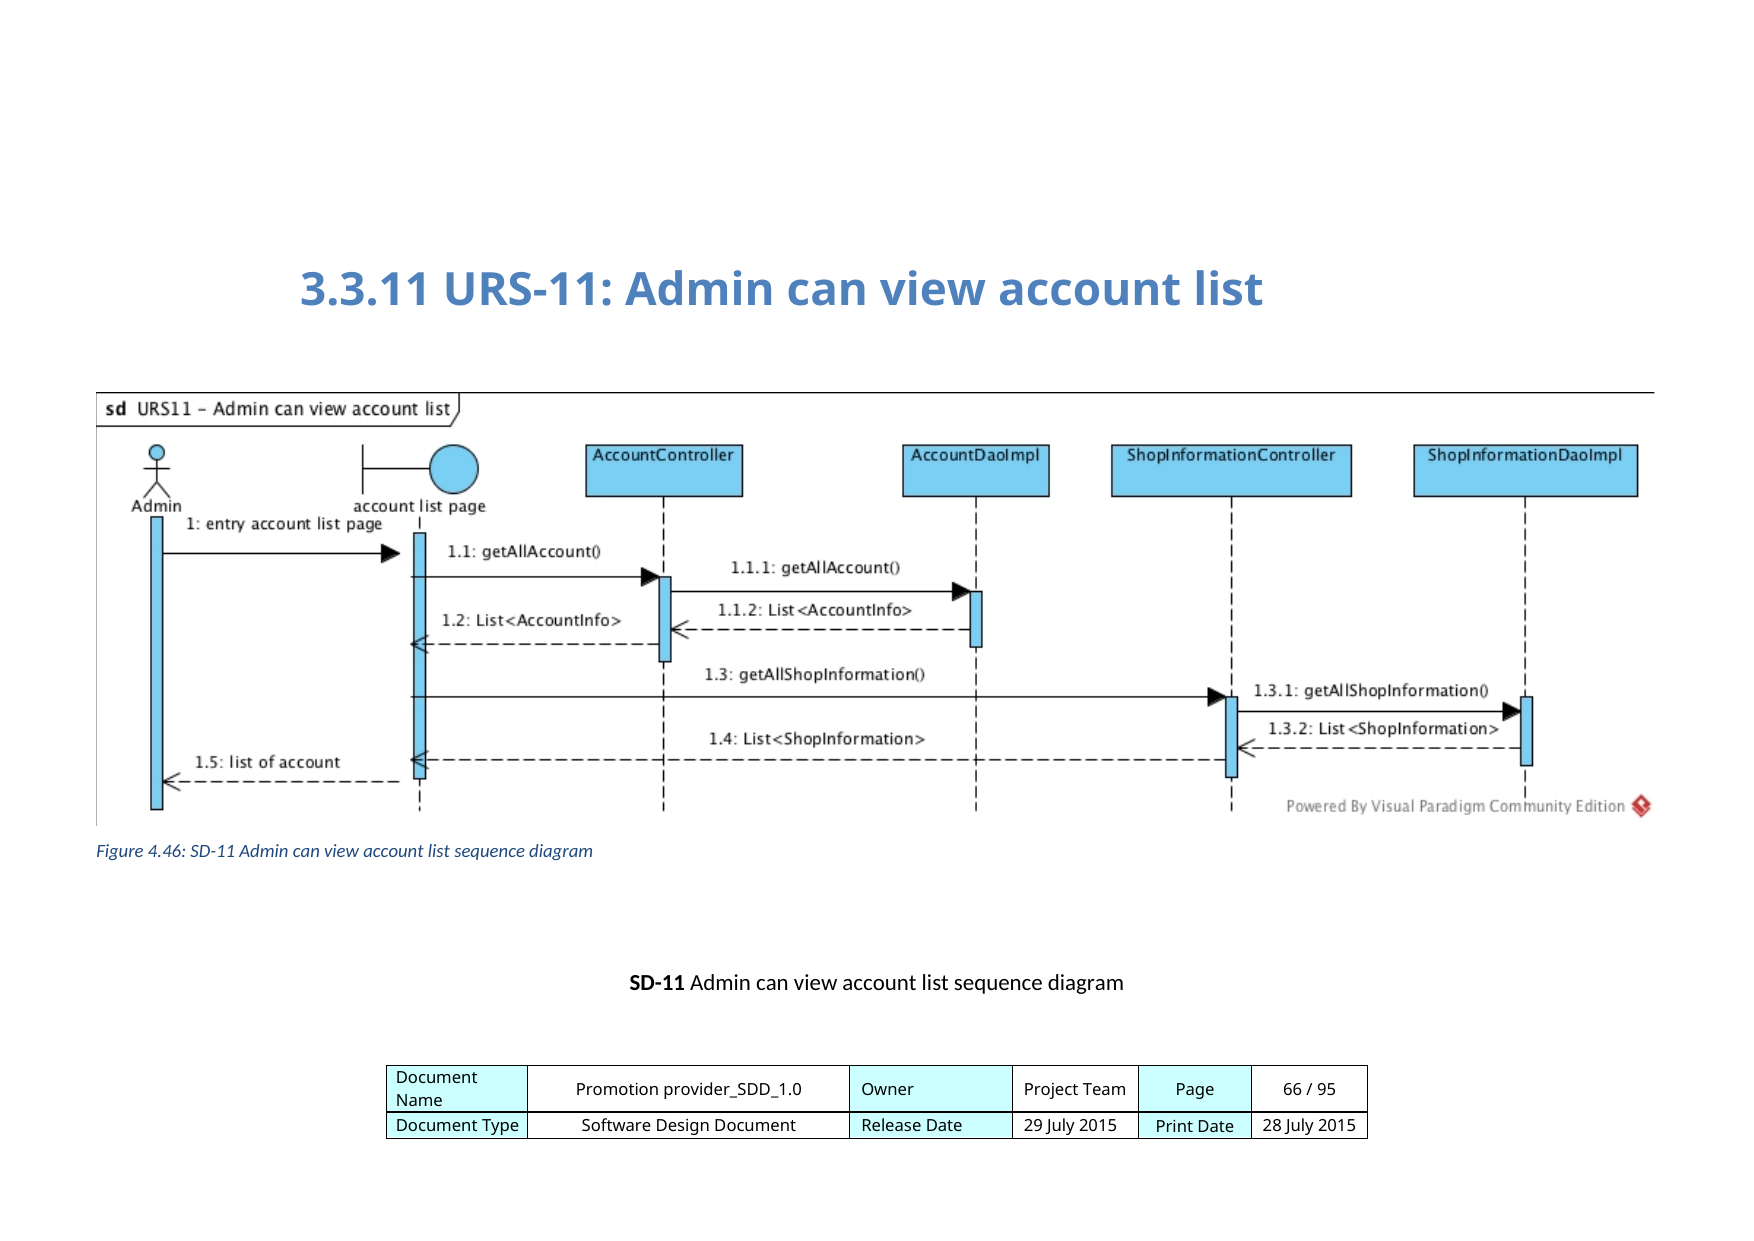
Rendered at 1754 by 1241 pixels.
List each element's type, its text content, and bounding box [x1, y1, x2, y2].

subtitle 3.3.11 URS-11: Admin can view account list [150, 256, 1604, 318]
picture [96, 392, 1653, 826]
text SD-11 Admin can view account list sequence diagram [150, 968, 1604, 996]
